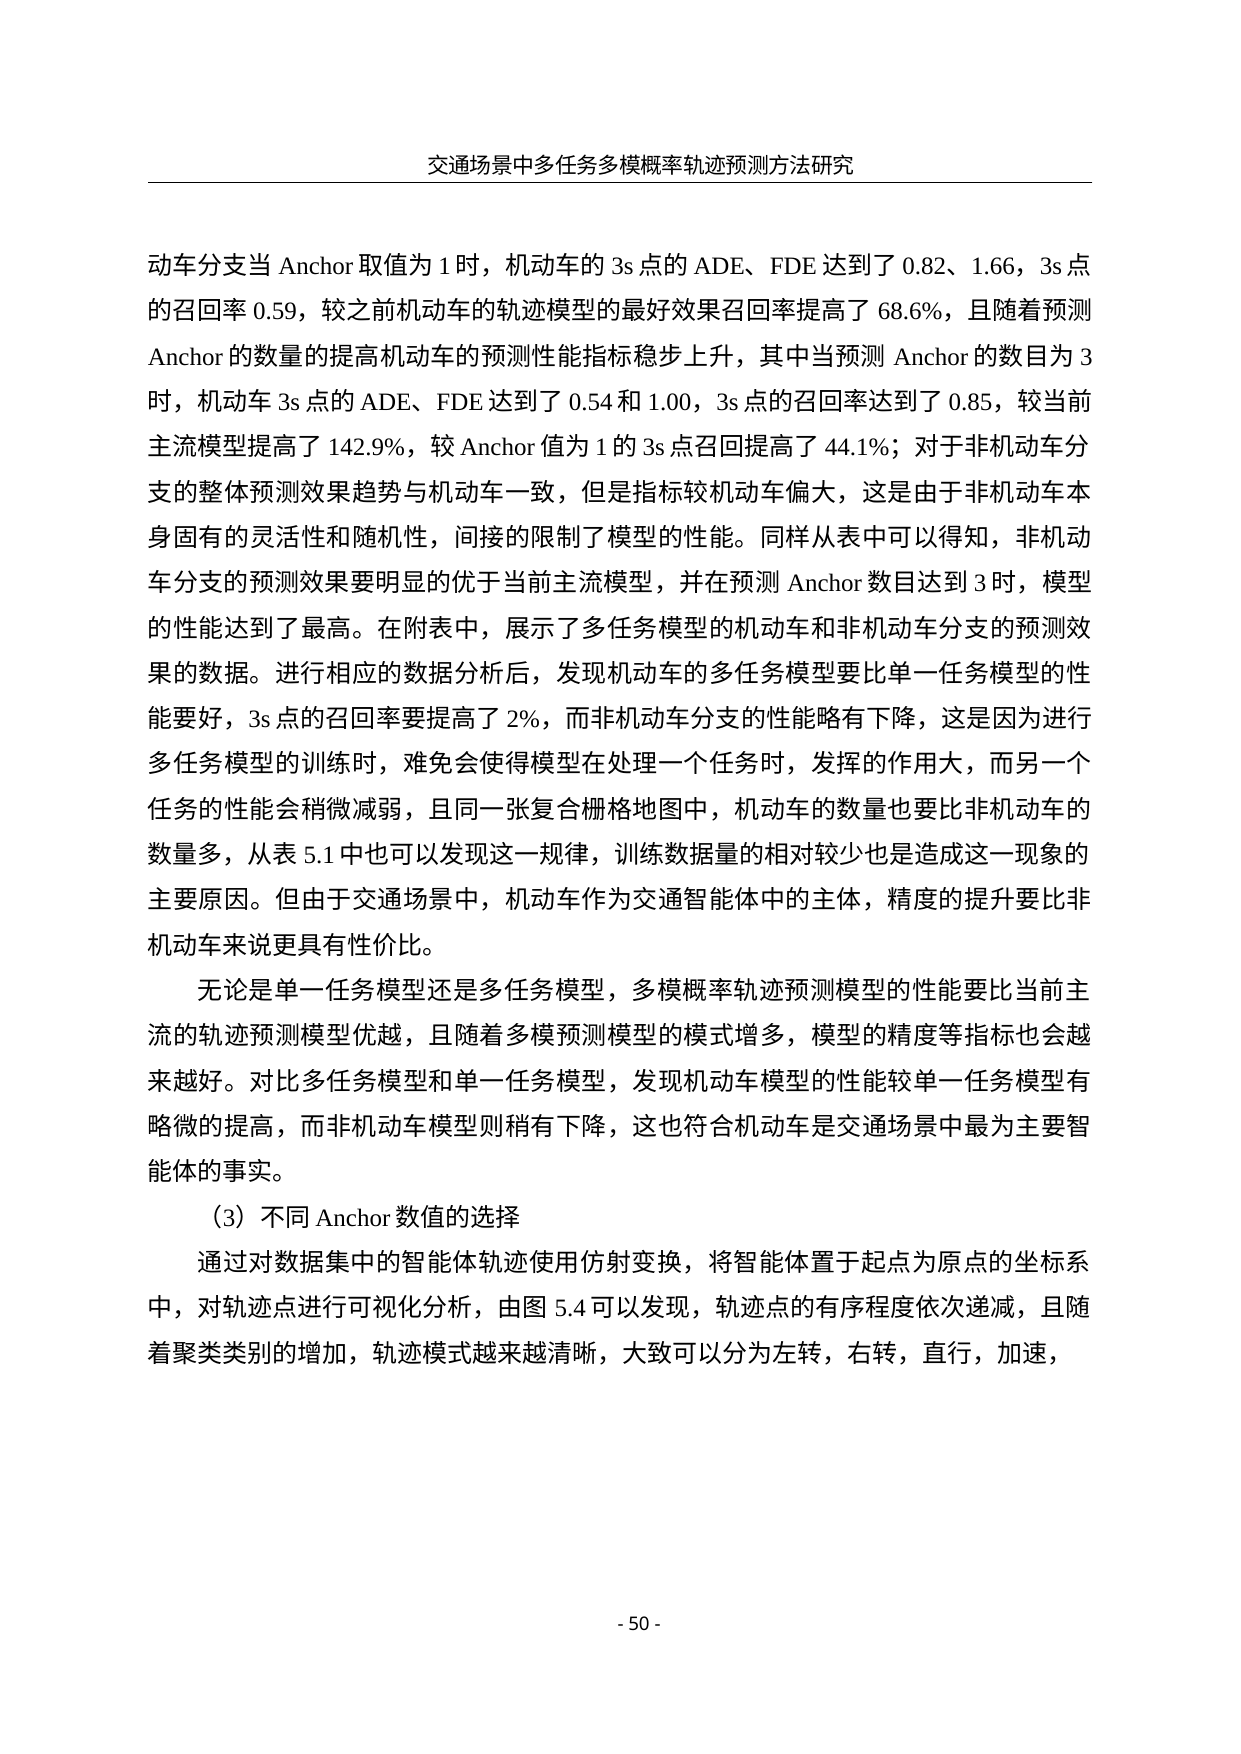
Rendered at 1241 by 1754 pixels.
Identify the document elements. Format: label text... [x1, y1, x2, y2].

text 通过对数据集中的智能体轨迹使用仿射变换，将智能体置于起点为原点的坐标系中，对轨迹点进行可视化分析，由图5.4可以发现，轨迹点的有序程度依次递减，且随着聚类类别的增加，轨迹模式越来越清晰，大致可以分为左转，右转，直行，加速， [148, 1242, 1092, 1369]
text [148, 246, 1092, 463]
text （3）不同Anchor数值的选择 [148, 1197, 1092, 1233]
text 支的整体预测效果趋势与机动车一致，但是指标较机动车偏大，这是由于非机动车本身固有的灵活性和随机性，间接的限制了模型的性能。同样从表中可以得知，非机动车分支的预测效果要明显的优于当前主流模型，并在预测Anchor数目达到3时，模型的性能达到了最高。在附表中，展示了多任务模型的机动车和非机动车分支的预测效果的数据。进行相应的数据分析后，发现机动车的多任务模型要比单一任务模型的性能要好，3s点的召回率要提高了2%，而非机动车分支的性能略有下降，这是因为进行多任务模型的训练时，难免会使得模型在处理一个任务时，发挥的作用大，而另一个任务的性能会稍微减弱，且同一张复合栅格地图中，机动车的数量也要比非机动车的数量多，从表5.1中也可以发现这一规律，训练数据量的相对较少也是造成这一现象的主要原因。但由于交通场景中，机动车作为交通智能体中的主体，精度的提升要比非机动车来说更具有性价比。 [148, 472, 1092, 961]
text 无论是单一任务模型还是多任务模型，多模概率轨迹预测模型的性能要比当前主流的轨迹预测模型优越，且随着多模预测模型的模式增多，模型的精度等指标也会越来越好。对比多任务模型和单一任务模型，发现机动车模型的性能较单一任务模型有略微的提高，而非机动车模型则稍有下降，这也符合机动车是交通场景中最为主要智能体的事实。 [148, 971, 1092, 1188]
